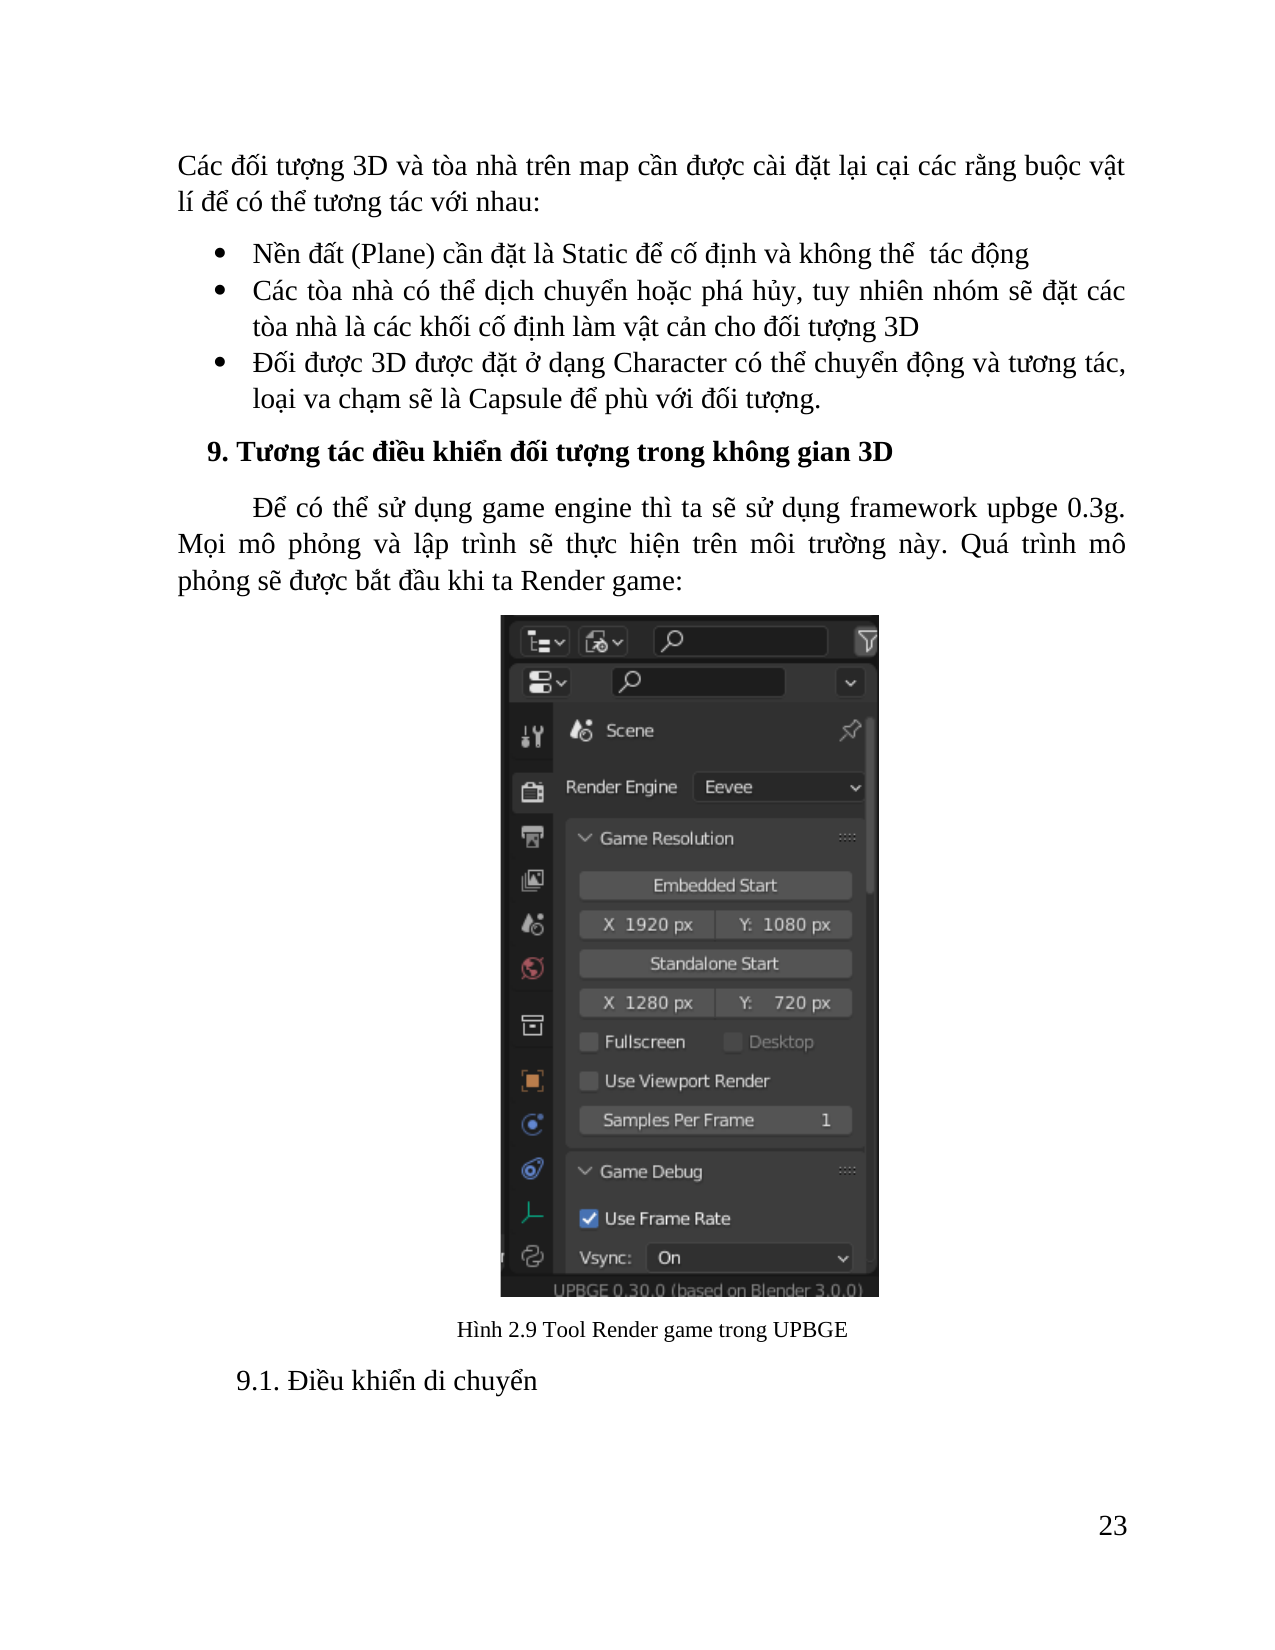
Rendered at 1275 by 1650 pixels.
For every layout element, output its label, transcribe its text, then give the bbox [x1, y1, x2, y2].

list Các tòa nhà có thể dịch chuyển hoặc phá hủy, tuy nhiên nhóm sẽ đặt các tòa nhà là các khối cố định làm vật cản cho đối tượng 3D [215, 273, 1127, 343]
text Hình 2.9 Tool Render game trong UPBGE [177, 1316, 1127, 1342]
text Các đối tượng 3D và tòa nhà trên map cần được cài đặt lại cại các rằng buộc vật lí để có thể tương tác với nhau: [177, 148, 1127, 217]
text Điều khiển di chuyển [236, 1363, 1127, 1397]
text Tương tác điều khiển đối tượng trong không gian 3D [207, 434, 1127, 468]
picture [500, 615, 879, 1297]
list Đối được 3D được đặt ở dạng Character có thể chuyển động và tương tác, loại va chạm sẽ là Capsule để phù với đối tượng. [215, 345, 1127, 415]
list Nền đất (Plane) cần đặt là Static để cố định và không thể tác động [215, 237, 1127, 270]
text Để có thể sử dụng game engine thì ta sẽ sử dụng framework upbge 0.3g. Mọi mô phỏng và lập trình sẽ thực hiện trên môi trường này. Quá trình mô phỏng sẽ được bắt đầu khi ta Render game: [177, 490, 1127, 596]
